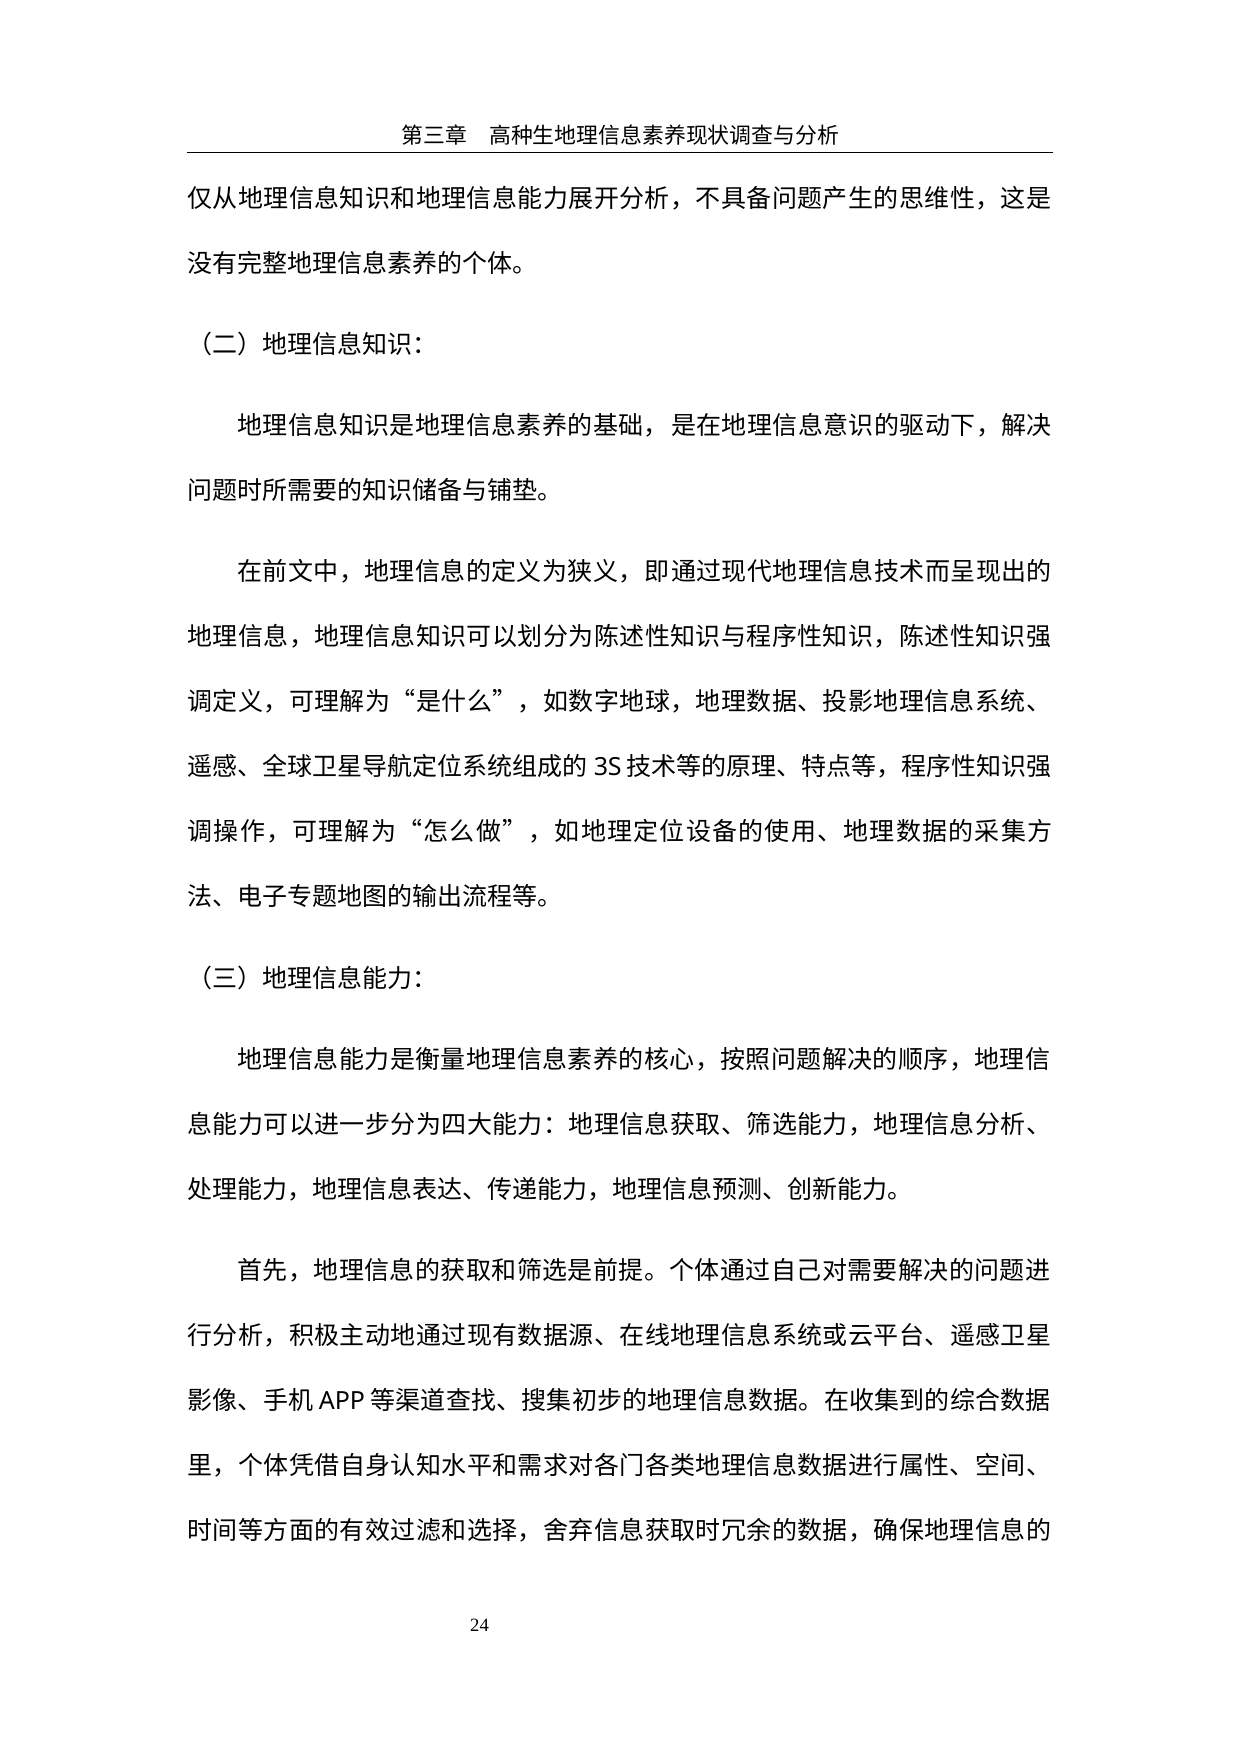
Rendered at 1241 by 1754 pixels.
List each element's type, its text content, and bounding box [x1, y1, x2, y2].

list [187, 1236, 1053, 1561]
list （二）地理信息知识： [187, 310, 1053, 375]
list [187, 164, 1053, 294]
list 地理信息能力是衡量地理信息素养的核心，按照问题解决的顺序，地理信息能力可以进一步分为四大能力：地理信息获取、筛选能力，地理信息分析、处理能力，地理信息表达、传递能力，地理信息预测、创新能力。 [187, 1025, 1053, 1220]
list 在前文中，地理信息的定义为狭义，即通过现代地理信息技术而呈现出的地理信息，地理信息知识可以划分为陈述性知识与程序性知识，陈述性知识强调定义，可理解为“是什么”，如数字地球，地理数据、投影地理信息系统、遥感、全球卫星导航定位系统组成的3S技术等的原理、特点等，程序性知识强调操作，可理解为“怎么做”，如地理定位设备的使用、地理数据的采集方法、电子专题地图的输出流程等。 [187, 537, 1053, 927]
list （三）地理信息能力： [187, 944, 1053, 1009]
list 地理信息知识是地理信息素养的基础，是在地理信息意识的驱动下，解决问题时所需要的知识储备与铺垫。 [187, 391, 1053, 521]
